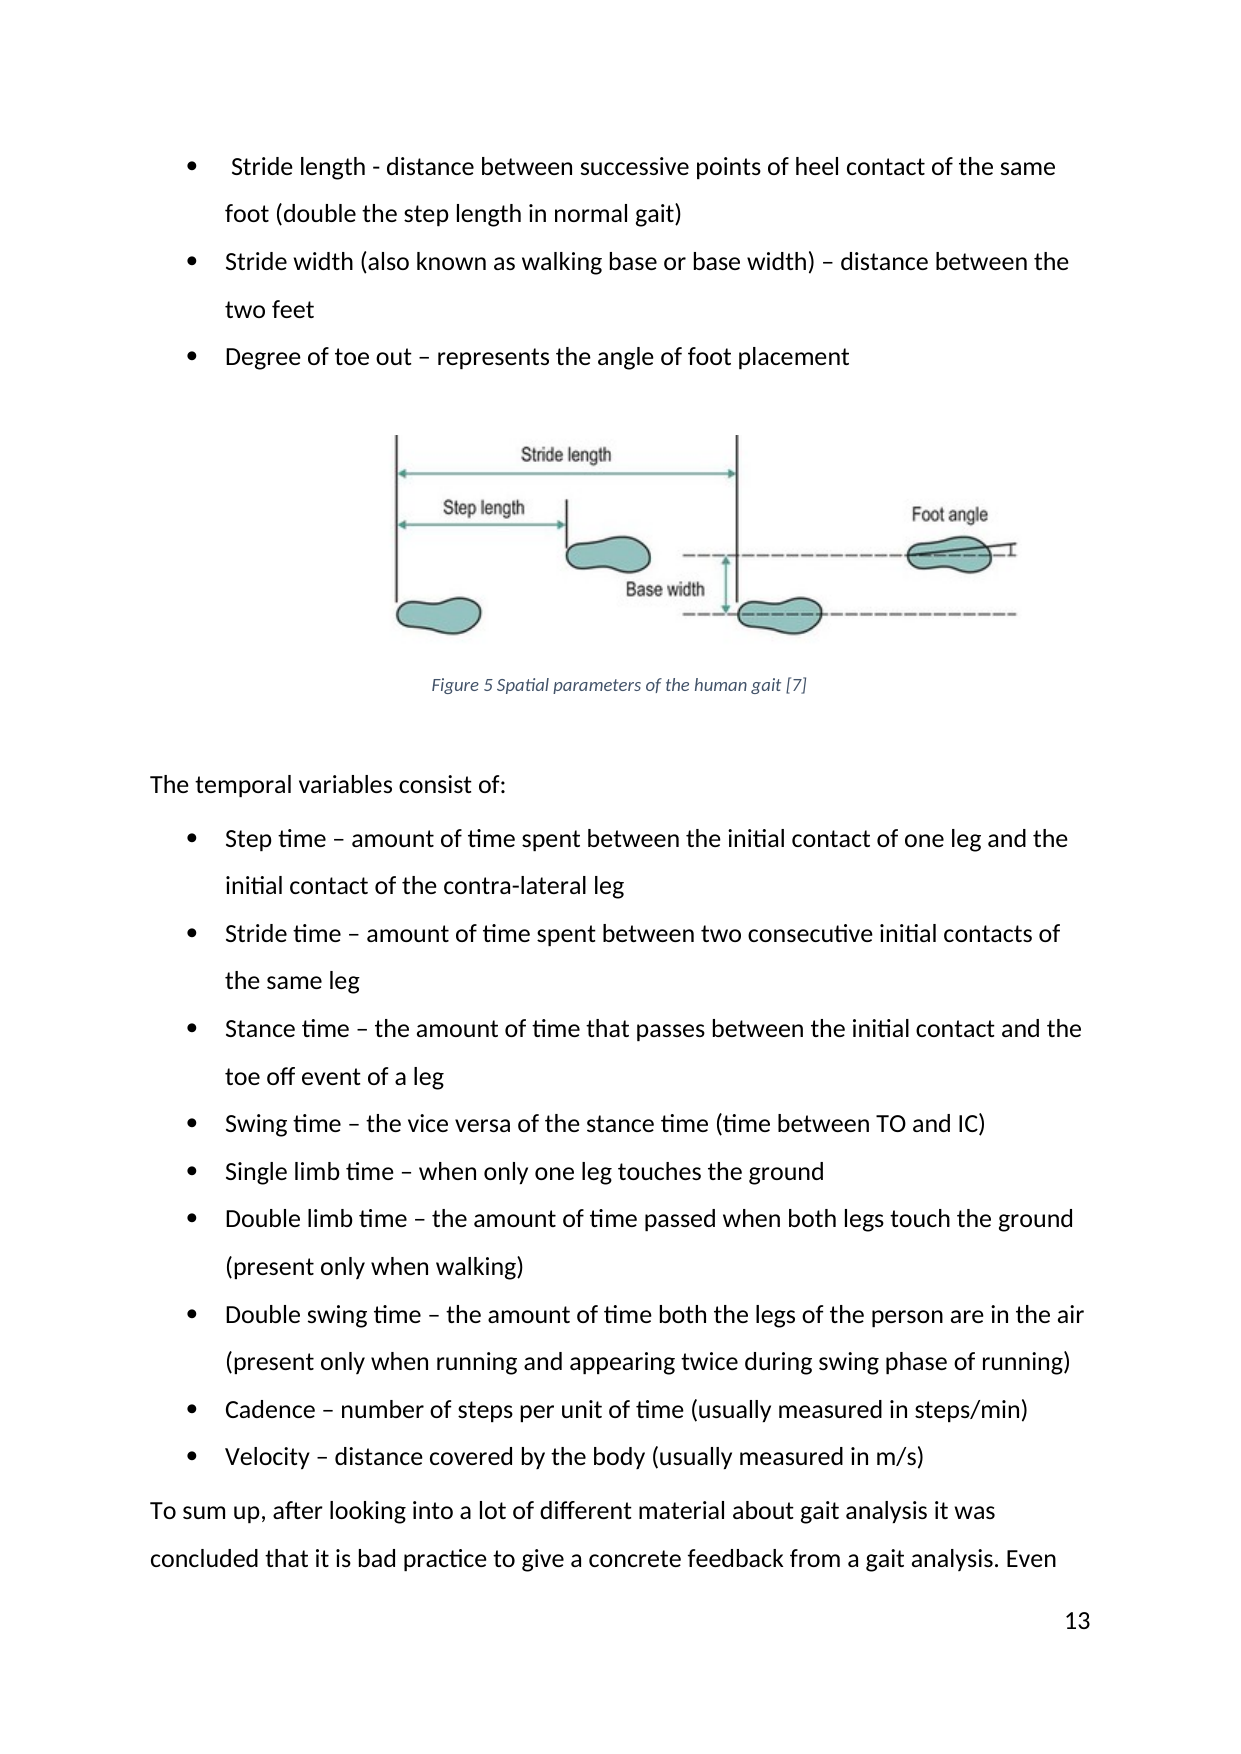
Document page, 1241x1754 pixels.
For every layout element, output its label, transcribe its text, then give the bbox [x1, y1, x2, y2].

text Figure 5 Spatial parameters of the human gait [7] [150, 673, 1090, 696]
list Step time – amount of time spent between the initial contact of one leg and the initial contact of the contra-lateral leg [187, 822, 1090, 901]
list Stride time – amount of time spent between two consecutive initial contacts of the same leg [187, 917, 1090, 996]
list Velocity – distance covered by the body (usually measured in m/s) [187, 1441, 1090, 1472]
list Swing time – the vice versa of the stance time (time between TO and IC) [187, 1107, 1090, 1139]
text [150, 1494, 1090, 1574]
text The temporal variables consist of: [150, 768, 1090, 799]
list Stance time – the amount of time that passes between the initial contact and the toe off event of a leg [187, 1012, 1090, 1091]
list Double swing time – the amount of time both the legs of the person are in the air (present only when running and appearing twice during swing phase of running) [187, 1298, 1090, 1377]
picture [225, 435, 1164, 652]
list Stride length - distance between successive points of heel contact of the same foot (double the step length in normal gait) [187, 150, 1090, 229]
list Double limb time – the amount of time passed when both legs touch the ground (present only when walking) [187, 1202, 1090, 1282]
list Degree of toe out – represents the angle of foot placement [187, 340, 1090, 372]
list Cadence – number of steps per unit of time (usually measured in steps/min) [187, 1393, 1090, 1425]
list Single limb time – when only one leg touches the ground [187, 1155, 1090, 1187]
list Stride width (also known as walking base or base width) – distance between the two feet [187, 245, 1090, 324]
